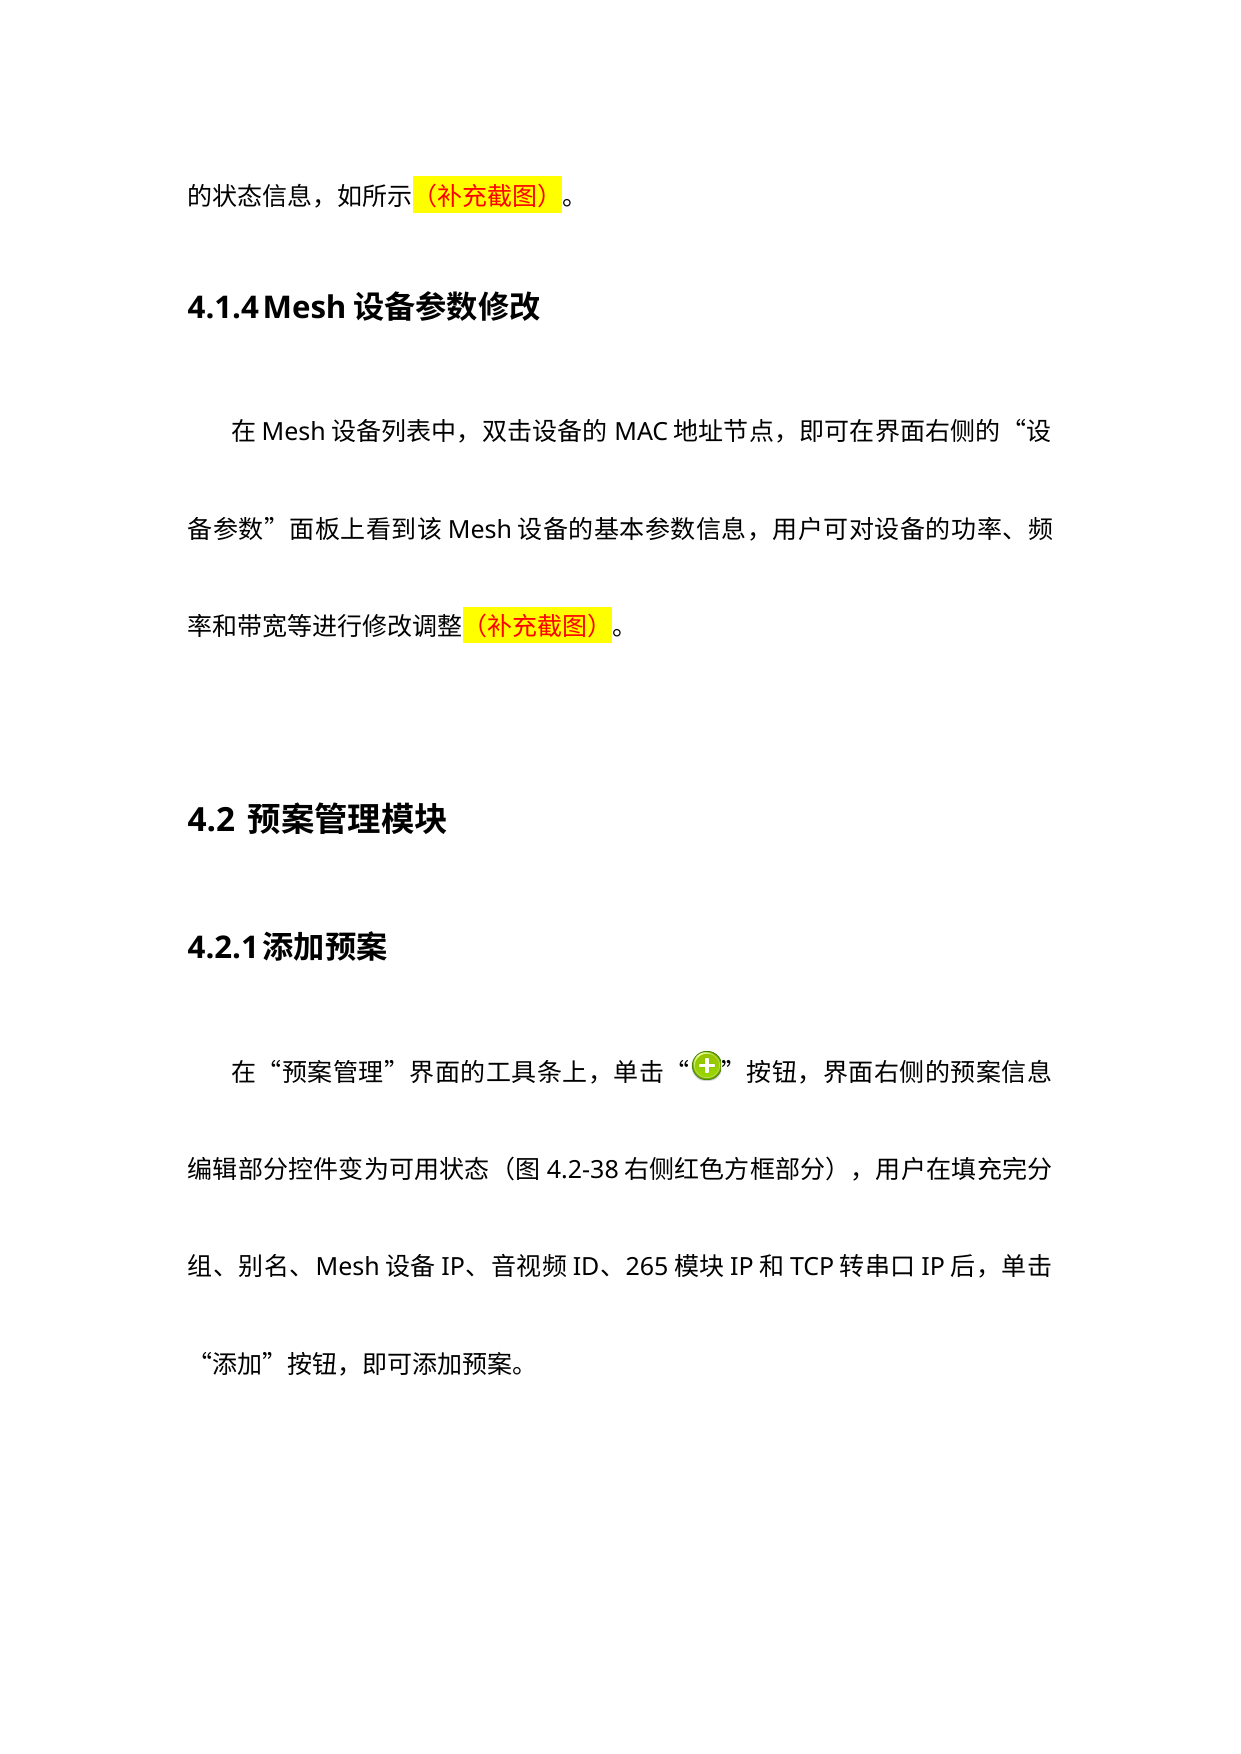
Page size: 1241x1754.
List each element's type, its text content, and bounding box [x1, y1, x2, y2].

subtitle 预案管理模块 [187, 784, 1053, 849]
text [187, 162, 1053, 227]
subtitle Mesh设备参数修改 [187, 272, 1053, 337]
text 在Mesh设备列表中，双击设备的MAC地址节点，即可在界面右侧的“设备参数”面板上看到该Mesh设备的基本参数信息，用户可对设备的功率、频率和带宽等进行修改调整（补充截图）。 [187, 397, 1053, 657]
picture [691, 1051, 722, 1081]
subtitle 添加预案 [187, 912, 1053, 977]
